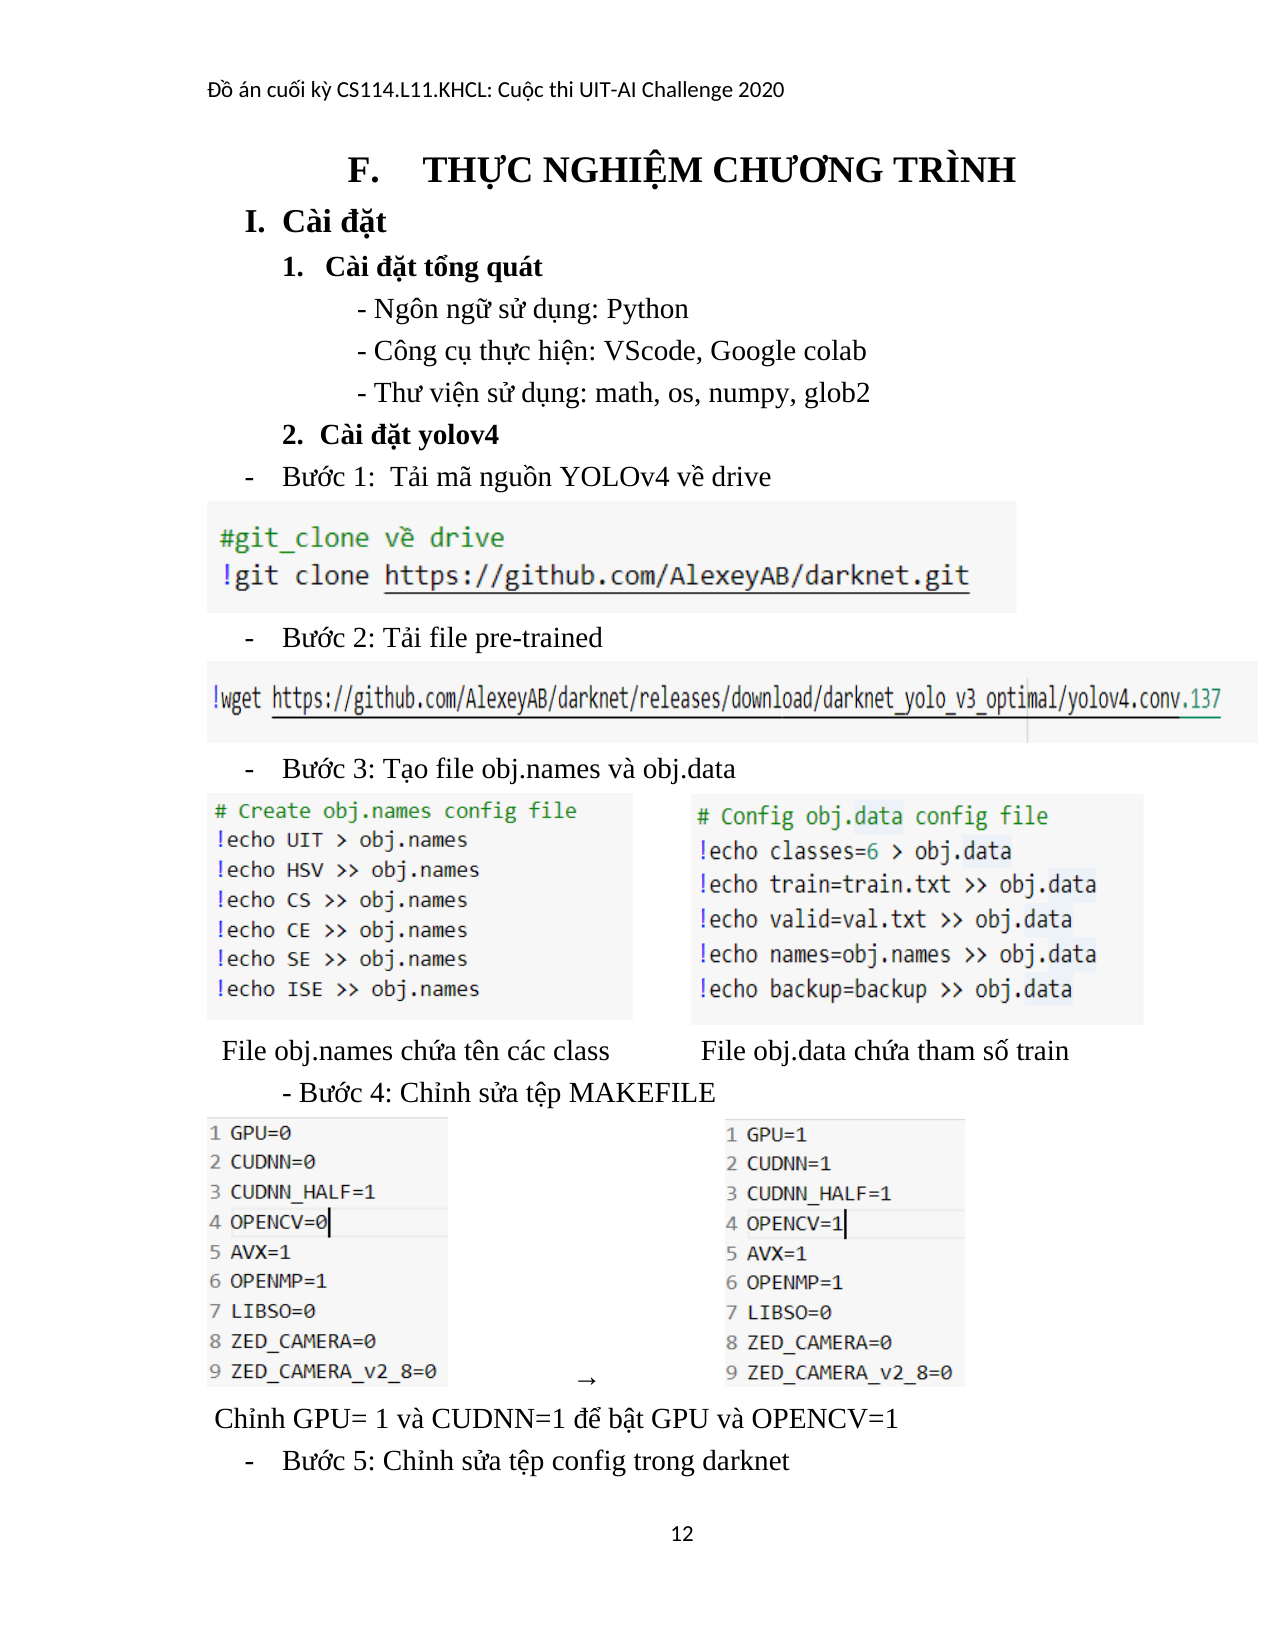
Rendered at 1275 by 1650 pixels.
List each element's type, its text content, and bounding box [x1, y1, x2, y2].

text - Công cụ thực hiện: VScode, Google colab [207, 333, 1157, 367]
list Bước 1: Tải mã nguồn YOLOv4 về drive [244, 459, 1157, 492]
picture [206, 661, 1258, 745]
picture [206, 1116, 448, 1387]
text File obj.names chứa tên các class File obj.data chứa tham số train [207, 1033, 1157, 1067]
text - Thư viện sử dụng: math, os, numpy, glob2 [207, 375, 1157, 409]
picture [206, 500, 1017, 613]
text Cài đặt tổng quát [282, 249, 1157, 283]
text Chỉnh GPU= 1 và CUDNN=1 để bật GPU và OPENCV=1 [207, 1401, 1157, 1435]
text - Ngôn ngữ sử dụng: Python [207, 291, 1157, 325]
list Bước 2: Tải file pre-trained [244, 620, 1157, 653]
list Bước 5: Chỉnh sửa tệp config trong darknet [244, 1443, 1157, 1477]
text Cài đặt yolov4 [282, 417, 1157, 451]
list Bước 3: Tạo file obj.names và obj.data [244, 752, 1157, 785]
text - Bước 4: Chỉnh sửa tệp MAKEFILE [207, 1075, 1157, 1108]
text Cài đặt [244, 202, 1157, 240]
text THỰC NGHIỆM CHƯƠNG TRÌNH [207, 148, 1157, 191]
picture [691, 794, 1144, 1025]
picture [206, 793, 633, 1025]
picture [725, 1119, 966, 1387]
